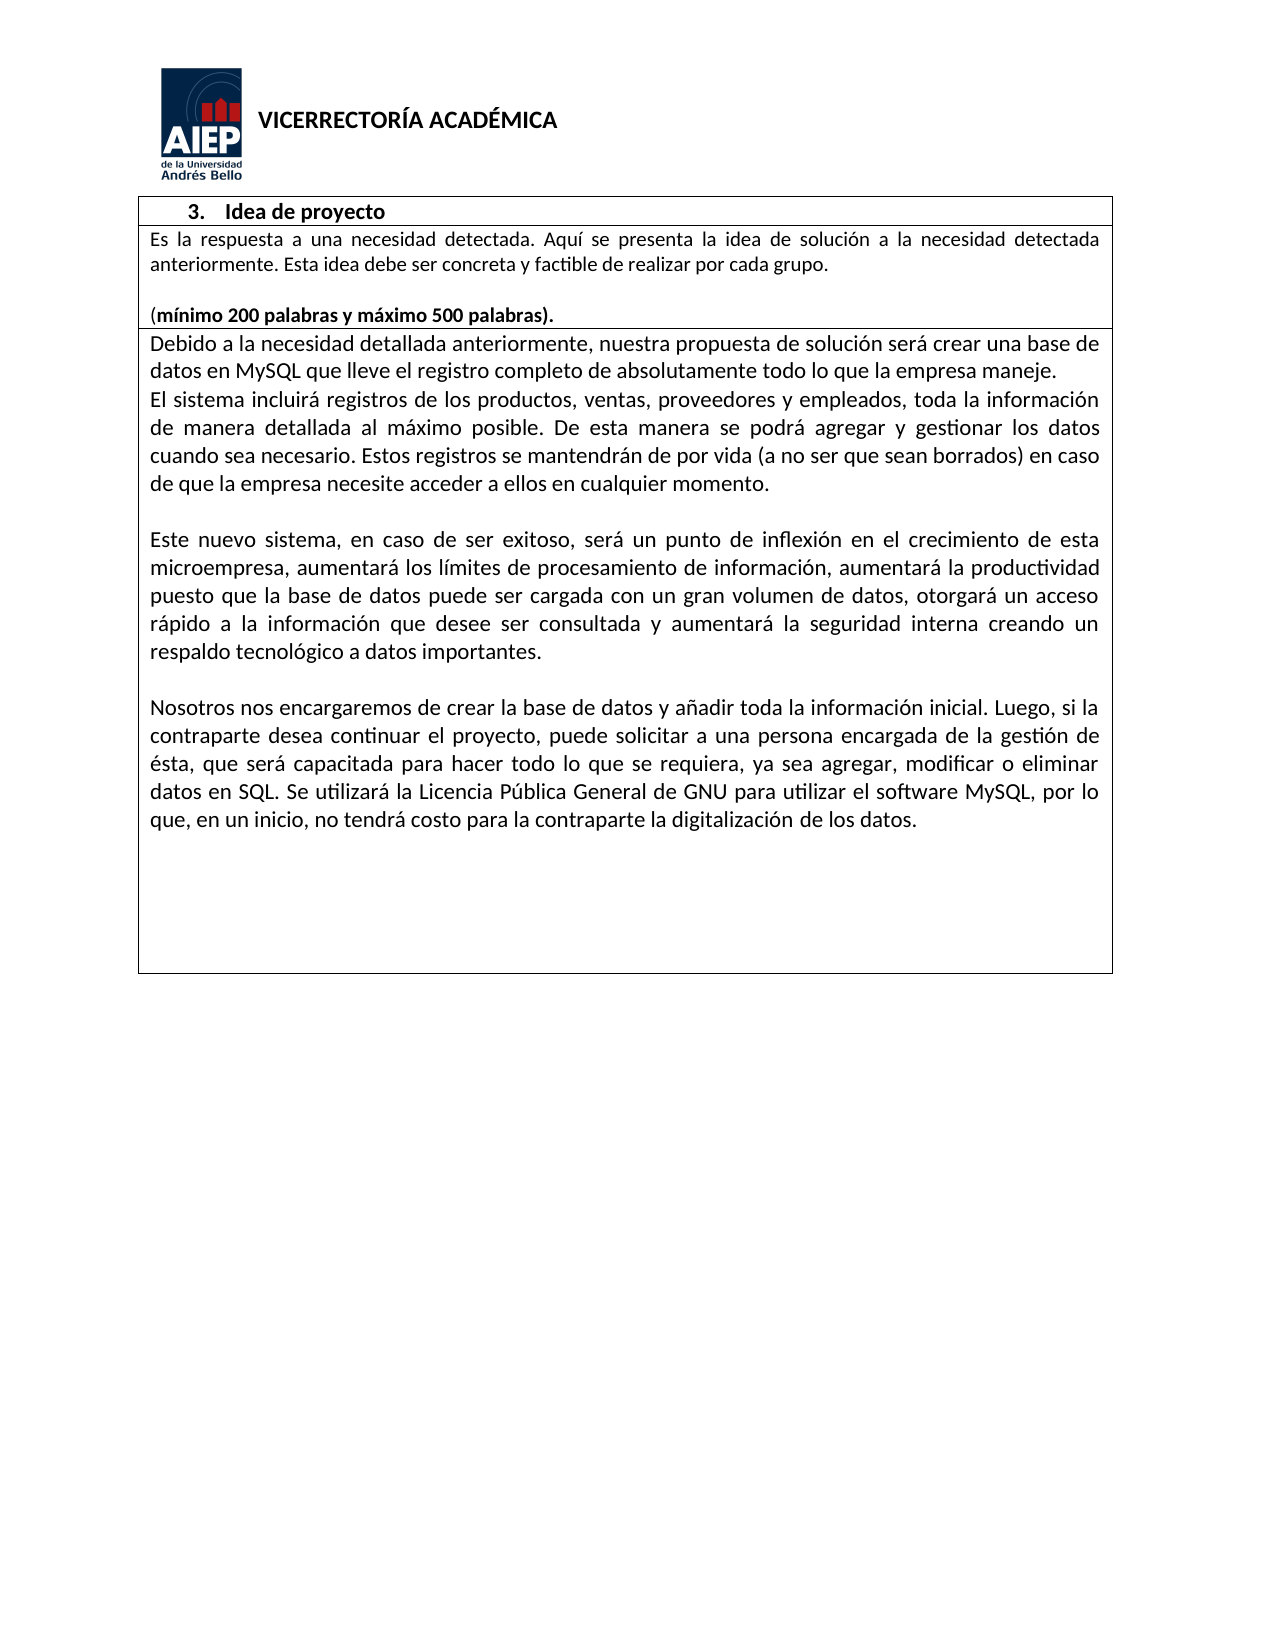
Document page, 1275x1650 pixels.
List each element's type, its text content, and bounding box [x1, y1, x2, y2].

picture [156, 64, 247, 184]
table_cell Debido a la necesidad detallada anteriormente, nuestra propuesta de solución será crear una base de datos en MySQL que lleve el registro completo de absolutamente todo lo que la empresa maneje. El sistema incluirá registros de los productos, ventas, proveedores y empleados, toda la información de manera detallada al máximo posible. De esta manera se podrá agregar y gestionar los datos cuando sea necesario. Estos registros se mantendrán de por vida (a no ser que sean borrados) en caso de que la empresa necesite acceder a ellos en cualquier momento. Este nuevo sistema, en caso de ser exitoso, será un punto de inflexión en el crecimiento de esta microempresa, aumentará los límites de procesamiento de información, aumentará la productividad puesto que la base de datos puede ser cargada con un gran volumen de datos, otorgará un acceso rápido a la información que desee ser consultada y aumentará la seguridad interna creando un respaldo tecnológico a datos importantes. Nosotros nos encargaremos de crear la base de datos y añadir toda la información inicial. Luego, si la contraparte desea continuar el proyecto, puede solicitar a una persona encargada de la gestión de ésta, que será capacitada para hacer todo lo que se requiera, ya sea agregar, modificar o eliminar datos en SQL. Se utilizará la Licencia Pública General de GNU para utilizar el software MySQL, por lo que, en un inicio, no tendrá costo para la contraparte la digitalización de los datos. [139, 329, 1112, 973]
table_cell Es la respuesta a una necesidad detectada. Aquí se presenta la idea de solución a la necesidad detectada anteriormente. Esta idea debe ser concreta y factible de realizar por cada grupo. (mínimo 200 palabras y máximo 500 palabras). [139, 226, 1112, 328]
table_header Idea de proyecto [139, 197, 1112, 225]
